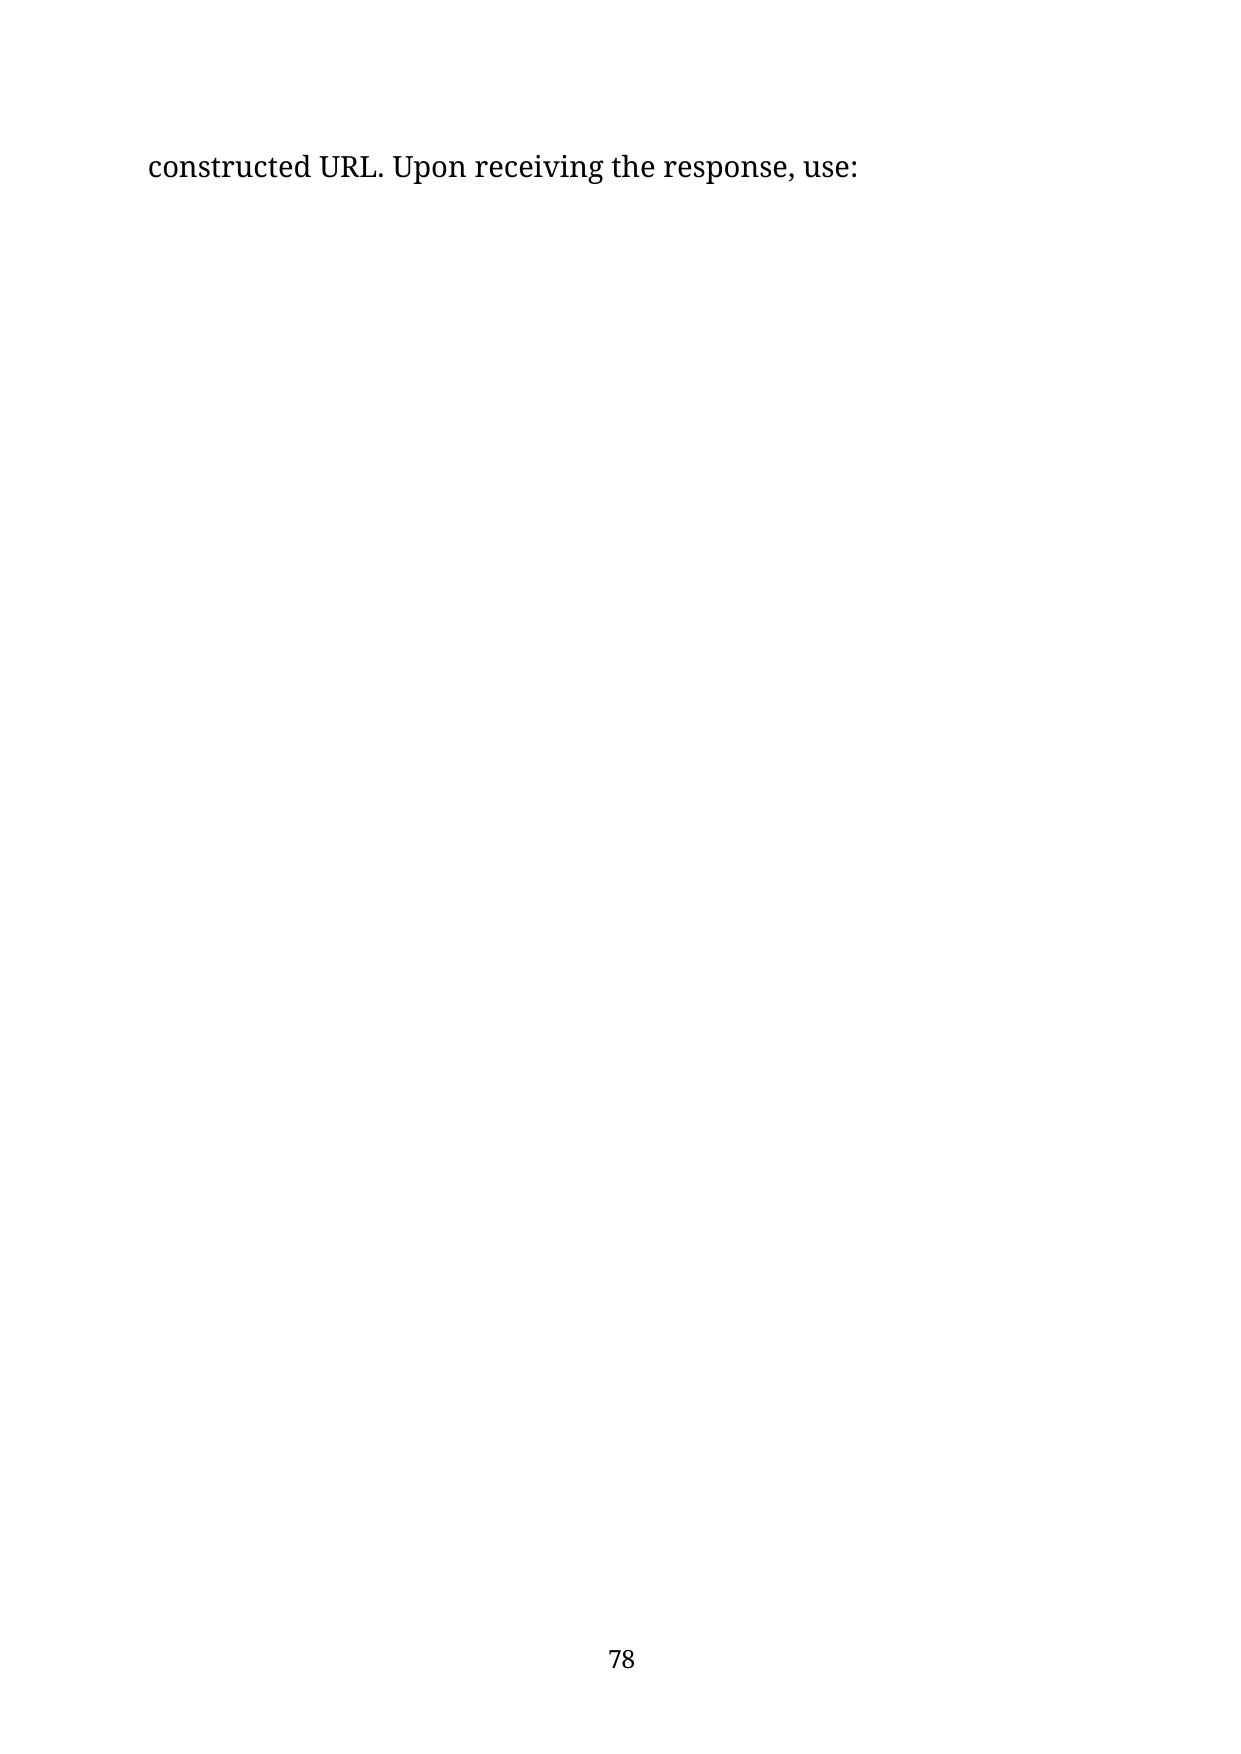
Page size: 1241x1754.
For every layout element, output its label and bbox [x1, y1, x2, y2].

text [148, 146, 1093, 186]
